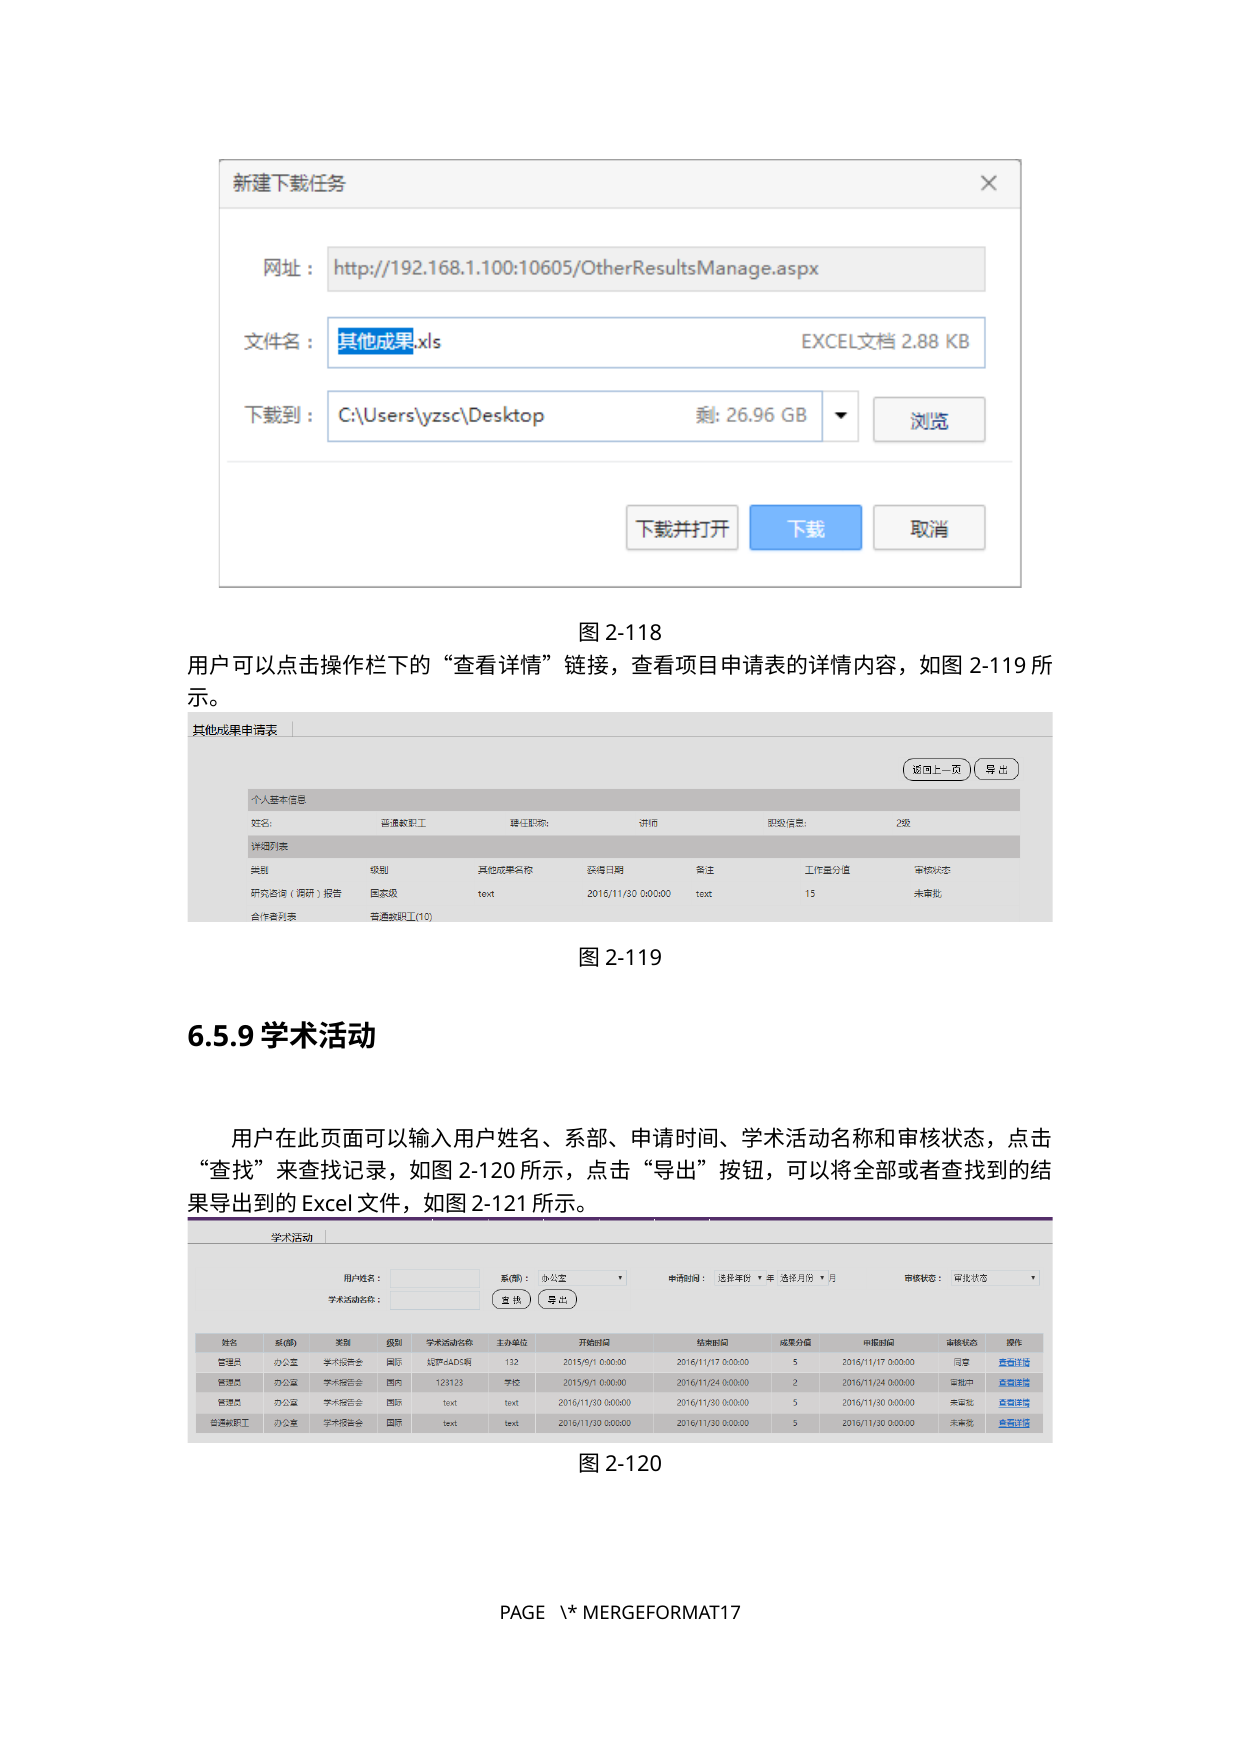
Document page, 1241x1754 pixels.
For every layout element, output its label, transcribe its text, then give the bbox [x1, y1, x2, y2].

text 图2-118 [187, 615, 1053, 647]
picture [218, 159, 1022, 588]
text 图2-120 [187, 1445, 1053, 1478]
subtitle 6.5.9学术活动 [187, 1001, 1053, 1066]
text 用户在此页面可以输入用户姓名、系部、申请时间、学术活动名称和审核状态，点击“查找”来查找记录，如图2-120所示，点击“导出”按钮，可以将全部或者查找到的结果导出到的Excel文件，如图2-121所示。 [187, 1120, 1053, 1217]
text 用户可以点击操作栏下的“查看详情”链接，查看项目申请表的详情内容，如图2-119所示。 [187, 647, 1053, 712]
text 图2-119 [187, 940, 1053, 972]
picture [187, 712, 1053, 922]
picture [187, 1217, 1053, 1443]
